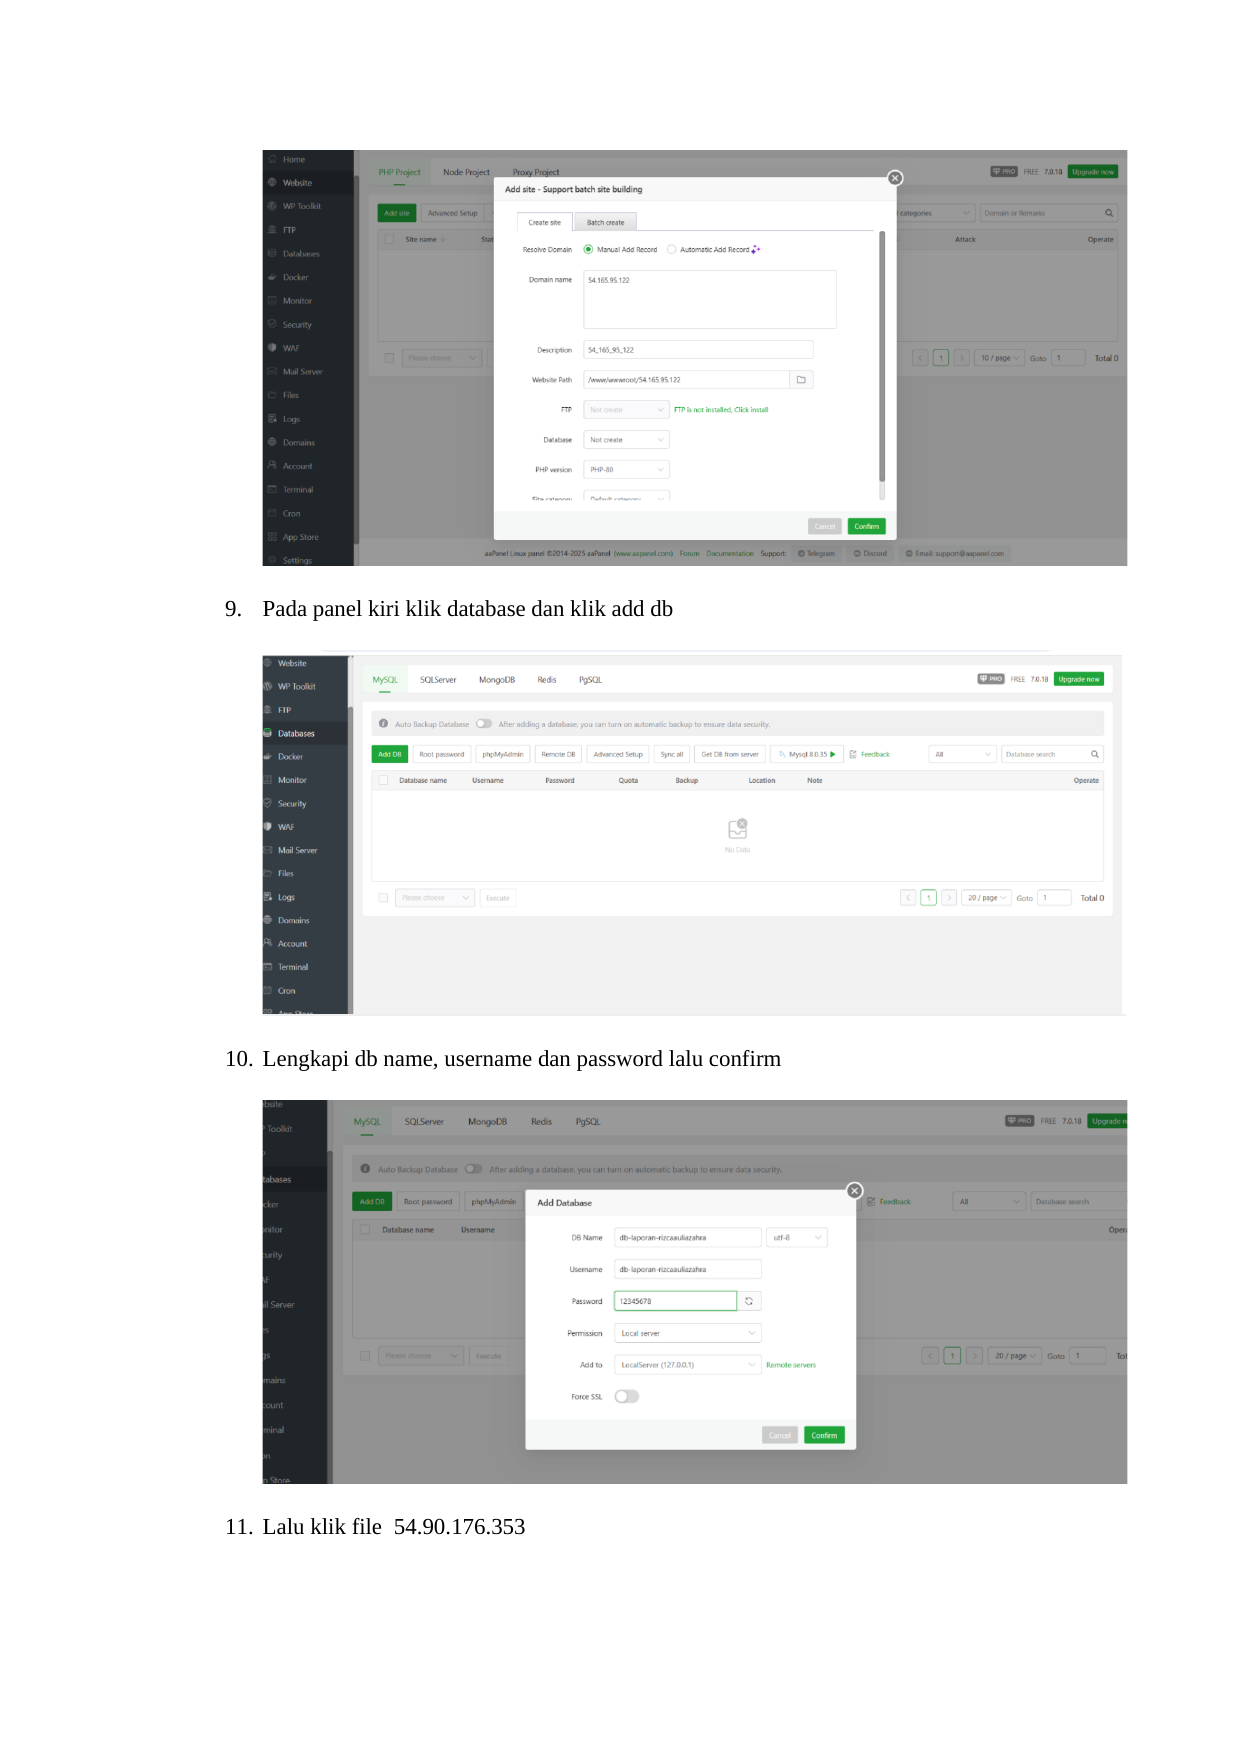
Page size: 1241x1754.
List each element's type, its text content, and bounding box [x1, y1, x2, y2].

list Lengkapi db name, username dan password lalu confirm [225, 1044, 1053, 1071]
picture [262, 650, 1126, 1016]
list Lalu klik file 54.90.176.353 [225, 1513, 1053, 1539]
picture [262, 1100, 1128, 1484]
picture [262, 150, 1128, 566]
list Pada panel kiri klik database dan klik add db [225, 595, 1053, 621]
